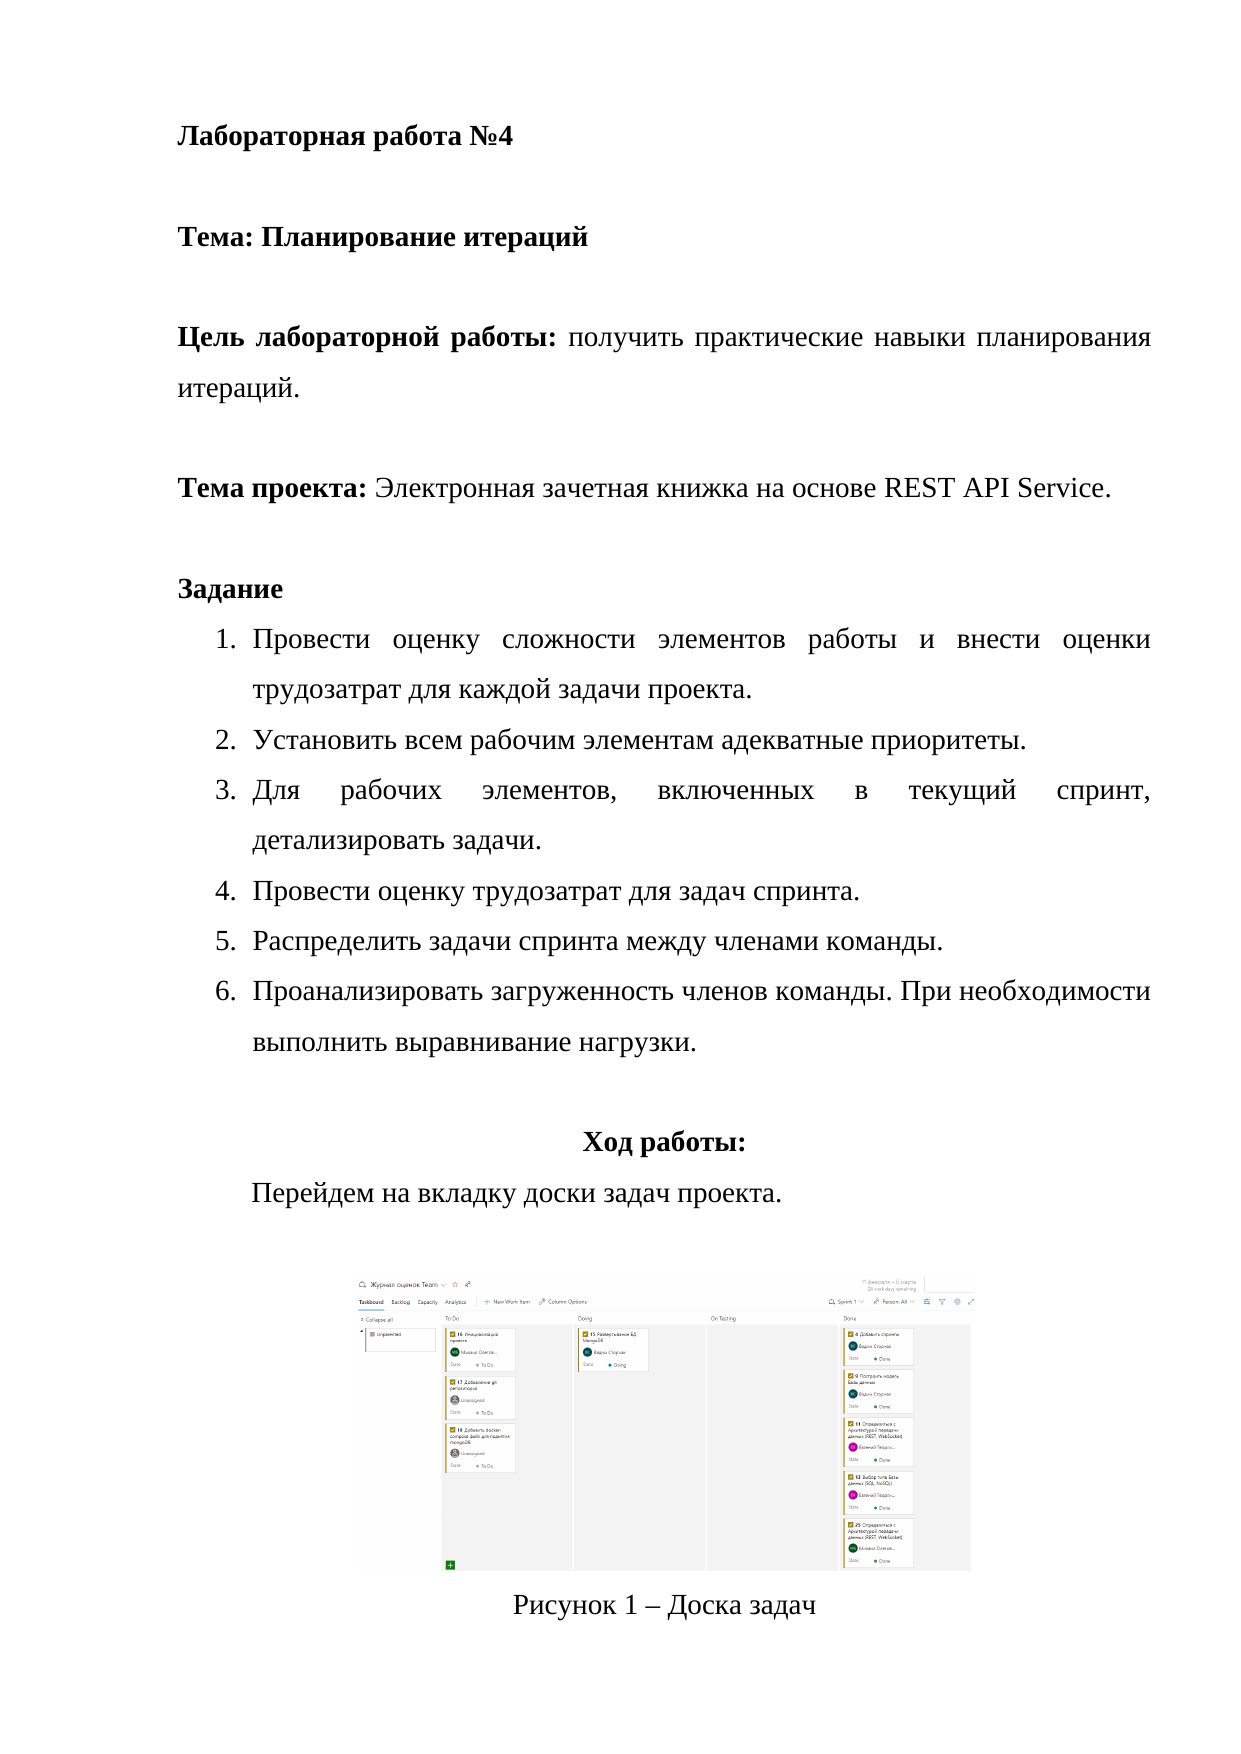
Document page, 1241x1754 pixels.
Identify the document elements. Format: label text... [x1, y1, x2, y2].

list Распределить задачи спринта между членами команды. [215, 923, 1152, 957]
list Проанализировать загруженность членов команды. При необходимости выполнить выравнивание нагрузки. [215, 973, 1152, 1057]
subtitle Лабораторная работа №4 [177, 118, 1152, 152]
list Провести оценку сложности элементов работы и внести оценки трудозатрат для каждой задачи проекта. [215, 621, 1152, 705]
text Тема проекта: Электронная зачетная книжка на основе REST API Service. [177, 470, 1152, 504]
text Тема: Планирование итераций [177, 219, 1152, 252]
text Перейдем на вкладку доски задач проекта. [177, 1175, 1152, 1208]
text Ход работы: [177, 1124, 1152, 1158]
picture [355, 1275, 974, 1571]
text Рисунок 1 – Доска задач [177, 1587, 1152, 1621]
list Установить всем рабочим элементам адекватные приоритеты. [215, 722, 1152, 755]
subtitle Задание [177, 571, 1152, 604]
text Цель лабораторной работы: получить практические навыки планирования итераций. [177, 319, 1152, 403]
list Для рабочих элементов, включенных в текущий спринт, детализировать задачи. [215, 772, 1152, 856]
list Провести оценку трудозатрат для задач спринта. [215, 873, 1152, 906]
